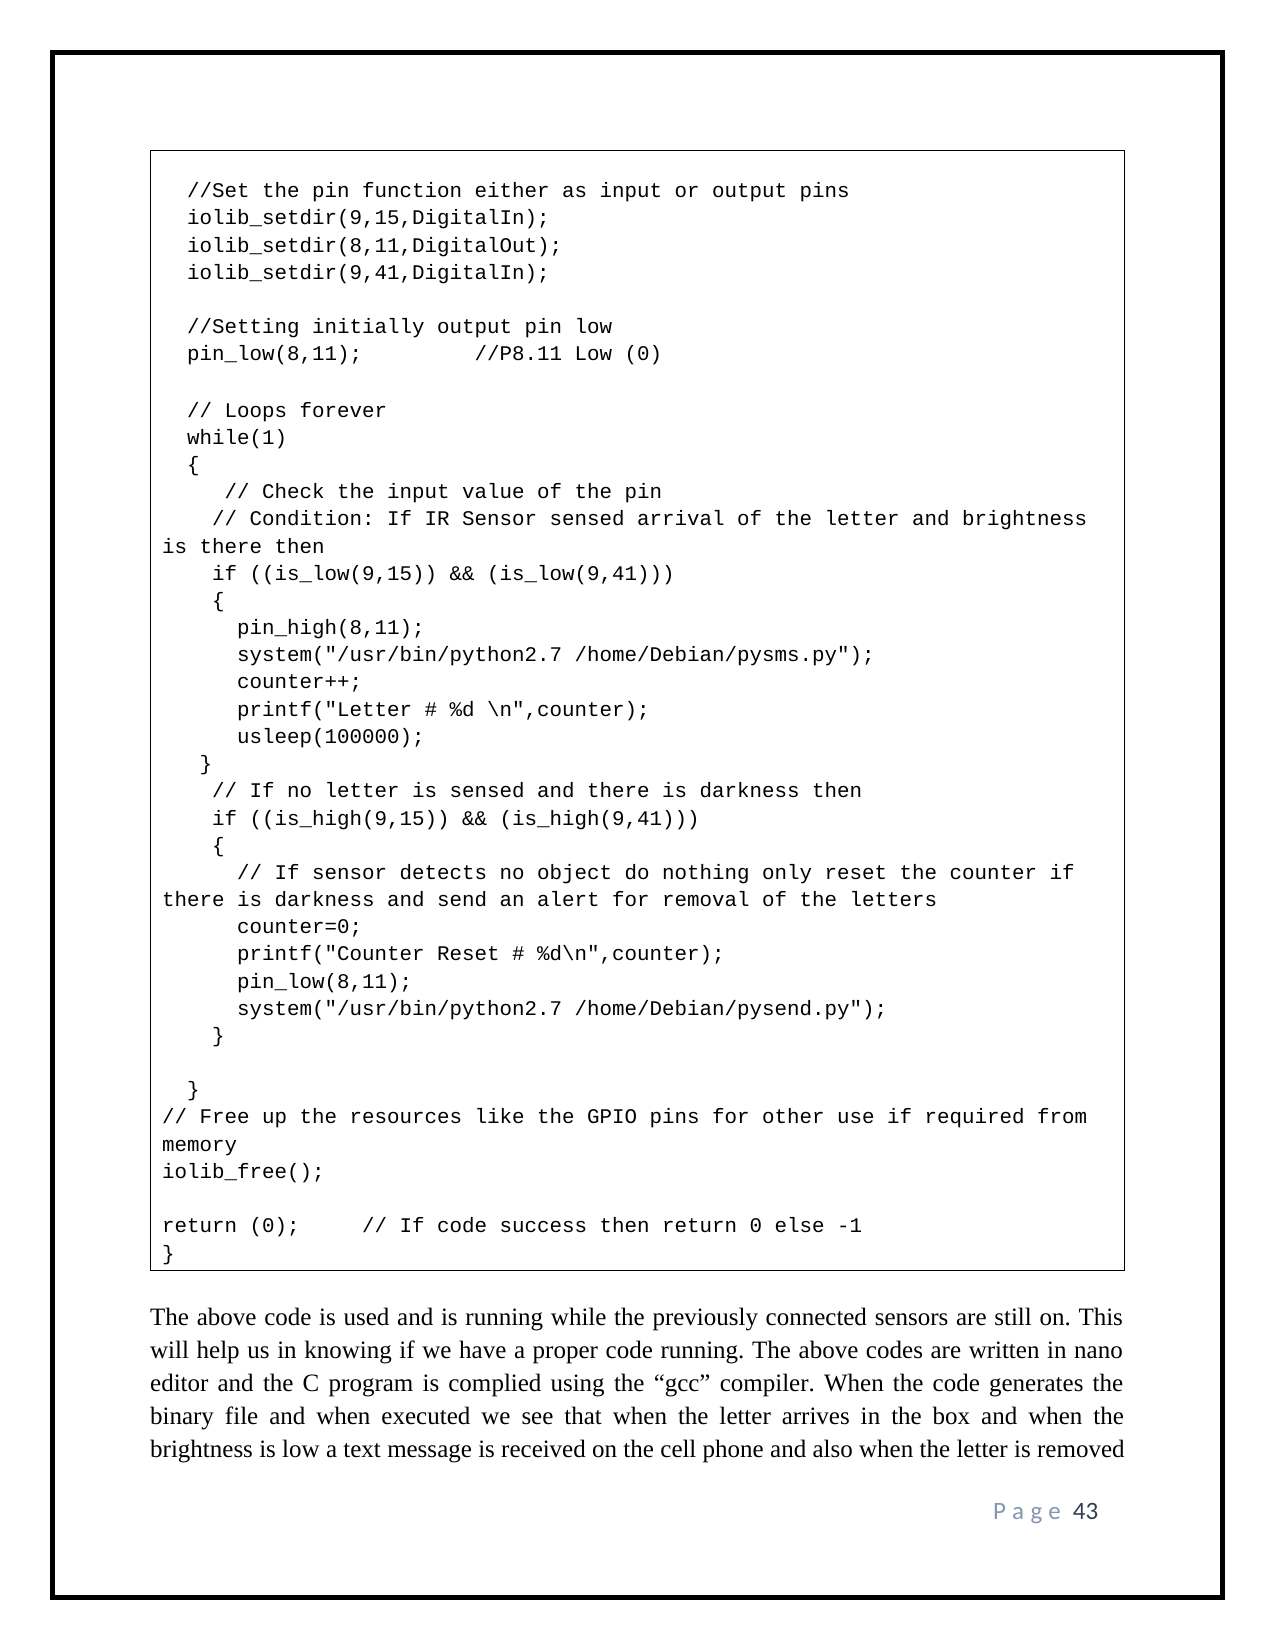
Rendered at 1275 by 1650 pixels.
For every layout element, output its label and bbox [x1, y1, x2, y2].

table_header [151, 151, 1124, 1270]
text [150, 1302, 1125, 1463]
